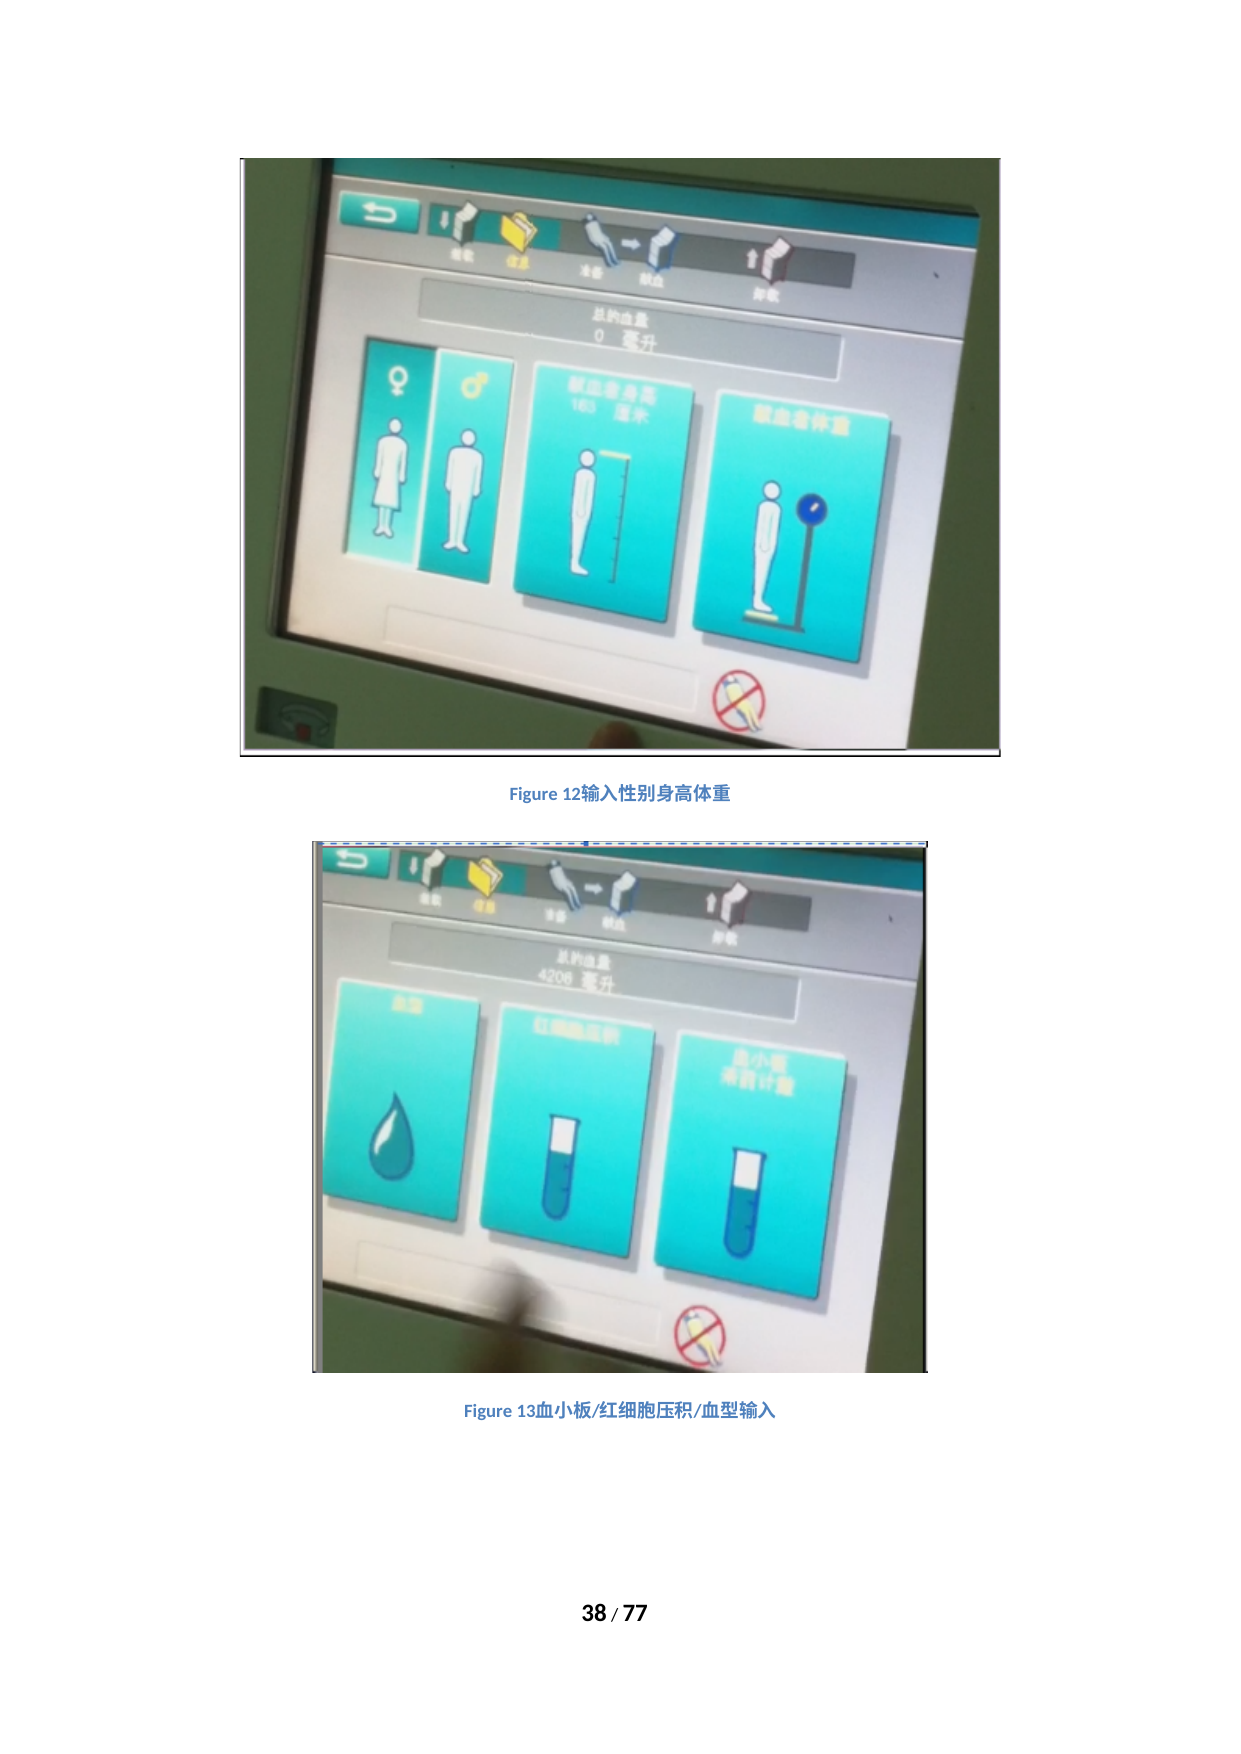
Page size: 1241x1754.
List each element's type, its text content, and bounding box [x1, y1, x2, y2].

text Figure 13血小板/红细胞压积/血型输入 [187, 1393, 1053, 1426]
picture [239, 158, 1001, 757]
picture [312, 841, 928, 1373]
text Figure 12输入性别身高体重 [187, 776, 1053, 808]
